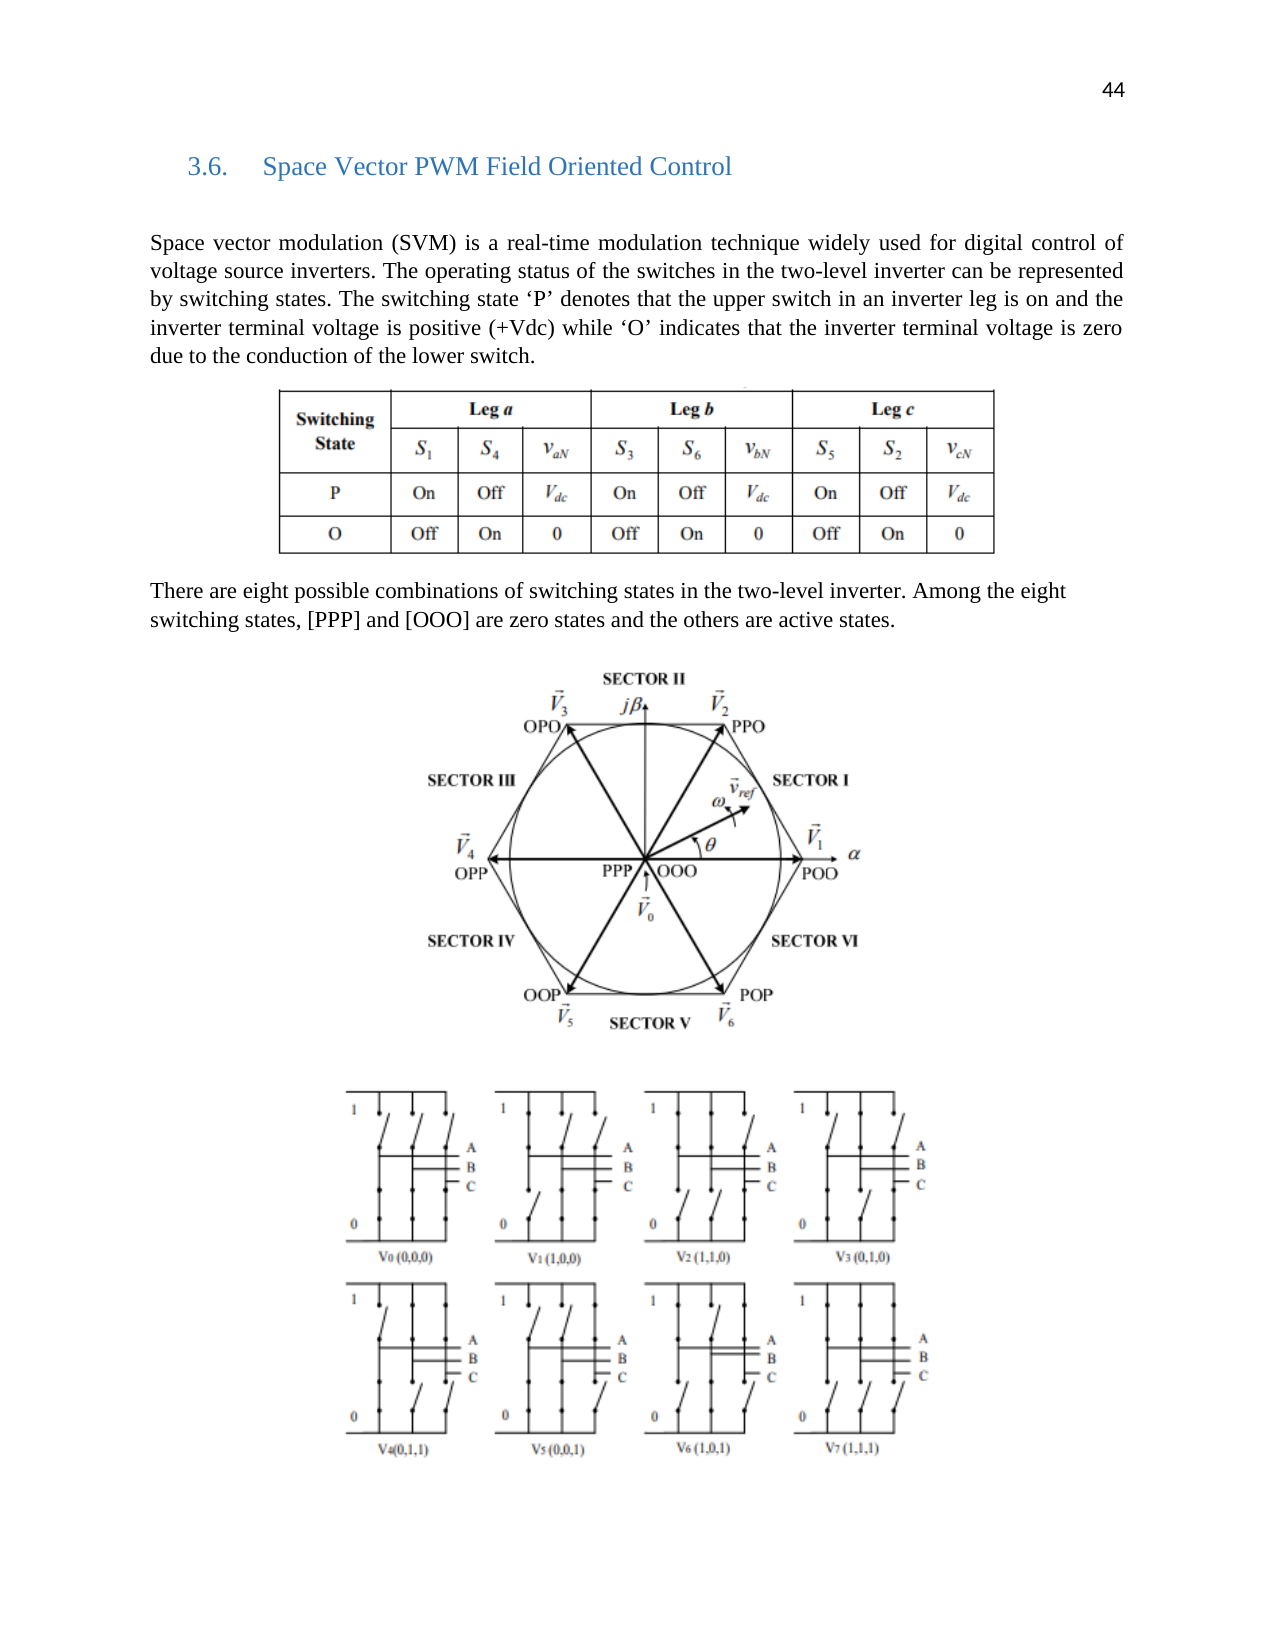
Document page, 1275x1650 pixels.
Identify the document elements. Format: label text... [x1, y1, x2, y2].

picture [376, 650, 899, 1039]
picture [274, 387, 1001, 559]
subtitle Space Vector PWM Field Oriented Control [187, 150, 1125, 181]
text There are eight possible combinations of switching states in the two-level inverter. Among the eight switching states, [PPP] and [OOO] are zero states and the others are active states. [150, 577, 1125, 632]
text Space vector modulation (SVM) is a real-time modulation technique widely used for digital control of voltage source inverters. The operating status of the switches in the two-level inverter can be represented by switching states. The switching state ‘P’ denotes that the upper switch in an inverter leg is on and the inverter terminal voltage is positive (+Vdc) while ‘O’ indicates that the inverter terminal voltage is zero due to the conduction of the lower switch. [150, 229, 1125, 369]
picture [329, 1057, 946, 1466]
